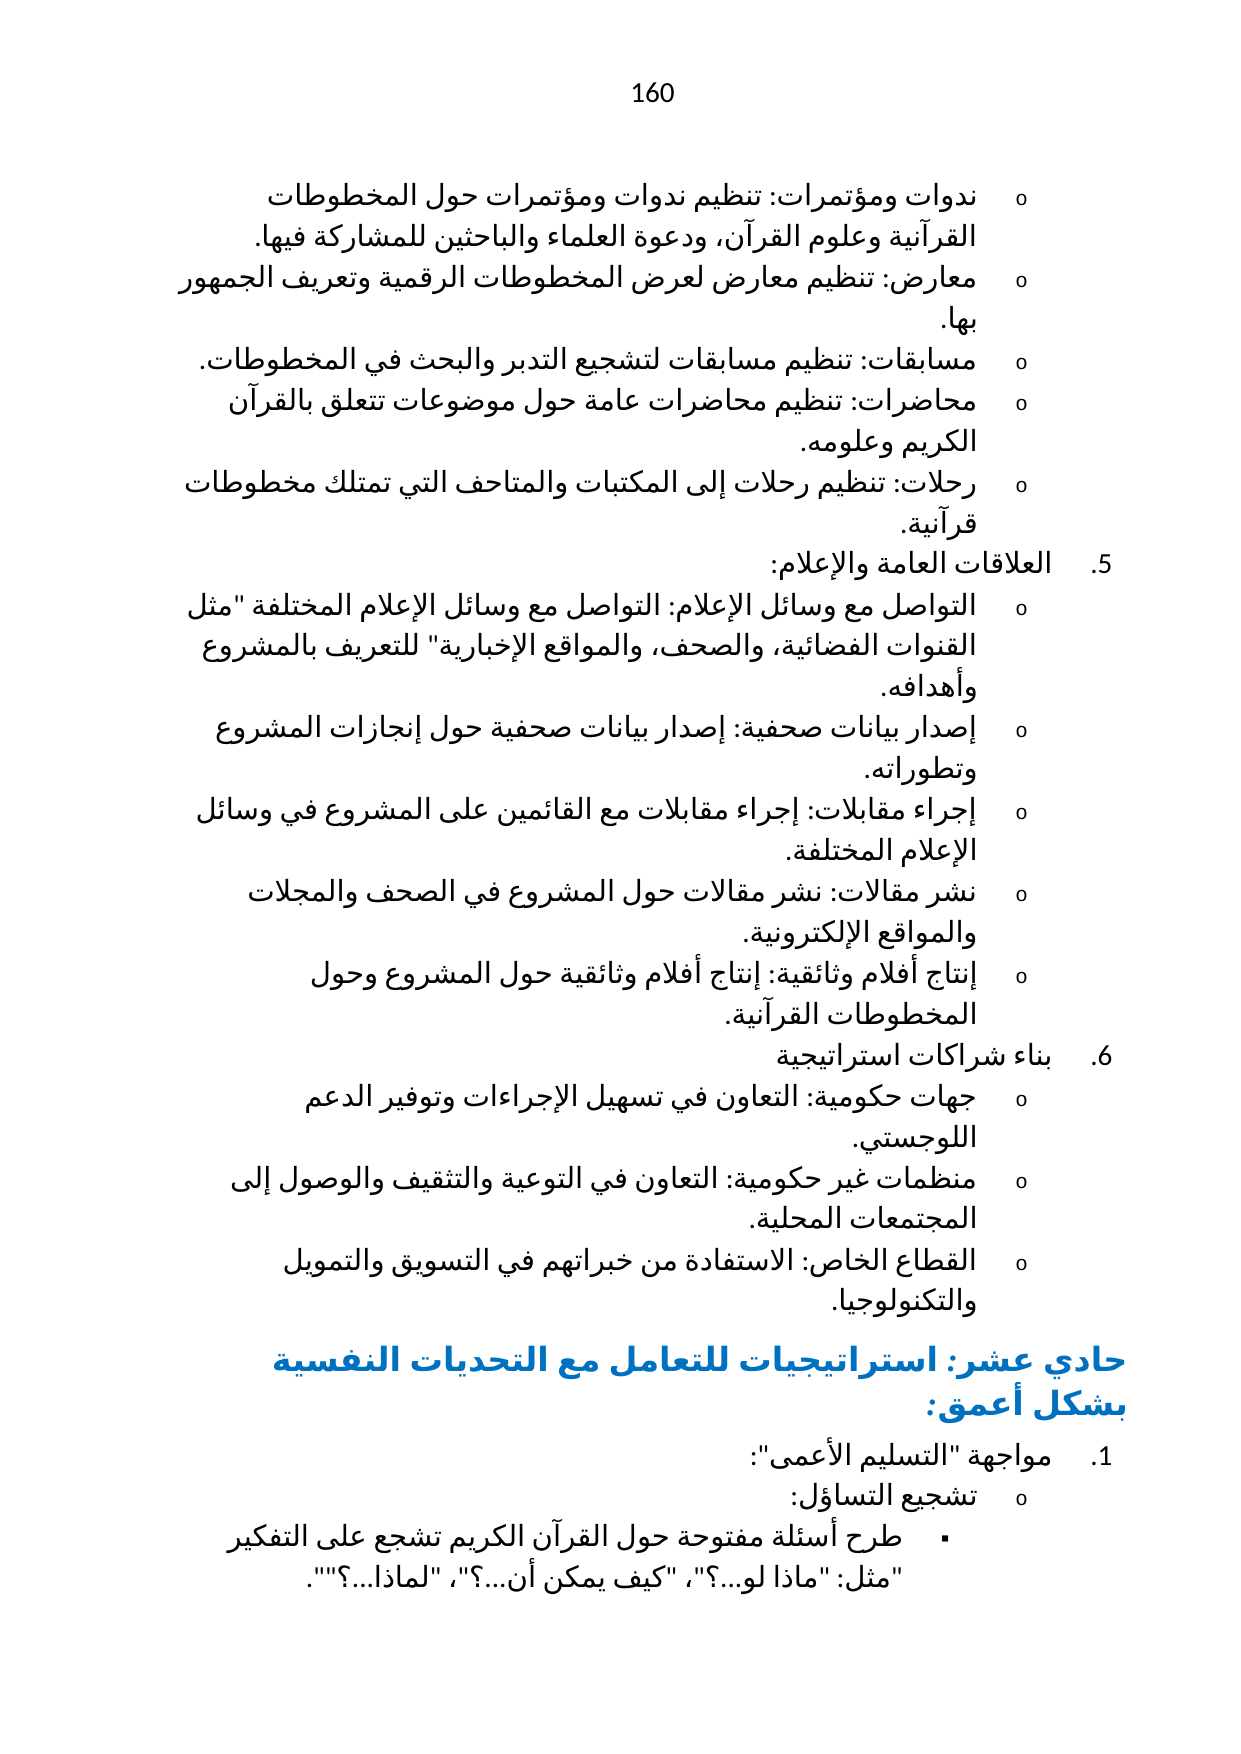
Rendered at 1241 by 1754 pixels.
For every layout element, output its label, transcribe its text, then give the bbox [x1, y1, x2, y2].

subtitle حادي عشر: استراتيجيات للتعامل مع التحديات النفسية بشكل أعمق: [177, 1340, 1128, 1422]
list طرح أسئلة مفتوحة حول القرآن الكريم تشجع على التفكير "مثل: "ماذا لو...؟"، "كيف يمكن أن...؟"، "لماذا...؟"". [177, 1518, 940, 1595]
list إجراء مقابلات: إجراء مقابلات مع القائمين على المشروع في وسائل الإعلام المختلفة. [177, 791, 1015, 868]
list معارض: تنظيم معارض لعرض المخطوطات الرقمية وتعريف الجمهور بها. [177, 259, 1015, 336]
list القطاع الخاص: الاستفادة من خبراتهم في التسويق والتمويل والتكنولوجيا. [177, 1242, 1015, 1318]
list تشجيع التساؤل: [177, 1477, 1015, 1513]
list ندوات ومؤتمرات: تنظيم ندوات ومؤتمرات حول المخطوطات القرآنية وعلوم القرآن، ودعوة العلماء والباحثين للمشاركة فيها. [177, 177, 1015, 254]
list جهات حكومية: التعاون في تسهيل الإجراءات وتوفير الدعم اللوجستي. [177, 1078, 1015, 1154]
list إنتاج أفلام وثائقية: إنتاج أفلام وثائقية حول المشروع وحول المخطوطات القرآنية. [177, 955, 1015, 1032]
list بناء شراكات استراتيجية [177, 1037, 1090, 1072]
list محاضرات: تنظيم محاضرات عامة حول موضوعات تتعلق بالقرآن الكريم وعلومه. [177, 382, 1015, 458]
list العلاقات العامة والإعلام: [177, 546, 1090, 581]
list رحلات: تنظيم رحلات إلى المكتبات والمتاحف التي تمتلك مخطوطات قرآنية. [177, 464, 1015, 540]
list نشر مقالات: نشر مقالات حول المشروع في الصحف والمجلات والمواقع الإلكترونية. [177, 873, 1015, 950]
list التواصل مع وسائل الإعلام: التواصل مع وسائل الإعلام المختلفة "مثل القنوات الفضائية، والصحف، والمواقع الإخبارية" للتعريف بالمشروع وأهدافه. [177, 587, 1015, 704]
list مواجهة "التسليم الأعمى": [177, 1437, 1090, 1472]
list منظمات غير حكومية: التعاون في التوعية والتثقيف والوصول إلى المجتمعات المحلية. [177, 1160, 1015, 1236]
list إصدار بيانات صحفية: إصدار بيانات صحفية حول إنجازات المشروع وتطوراته. [177, 709, 1015, 786]
list مسابقات: تنظيم مسابقات لتشجيع التدبر والبحث في المخطوطات. [177, 341, 1015, 377]
